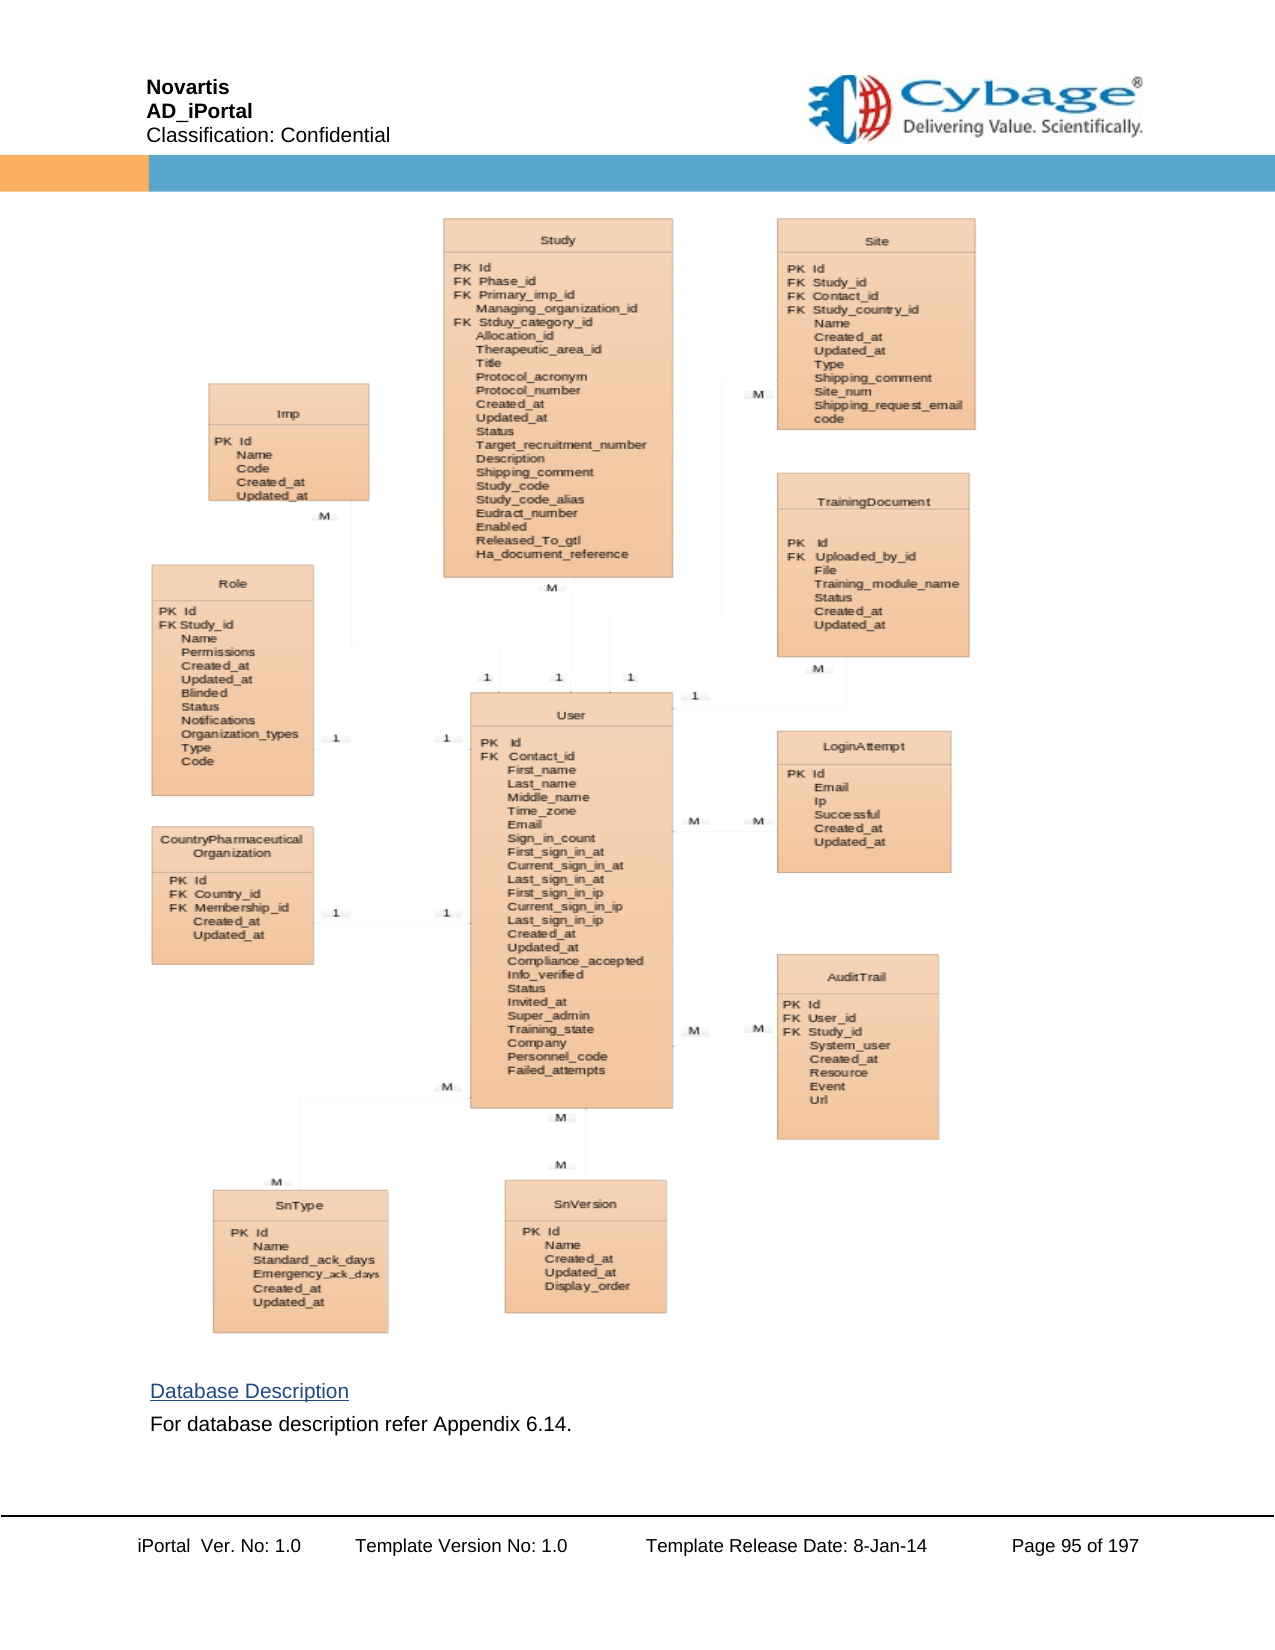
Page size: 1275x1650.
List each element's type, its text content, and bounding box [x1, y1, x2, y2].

picture [808, 75, 1143, 144]
text For database description refer Appendix 6.14. [150, 1407, 1125, 1436]
text Database Description [150, 1373, 1125, 1403]
